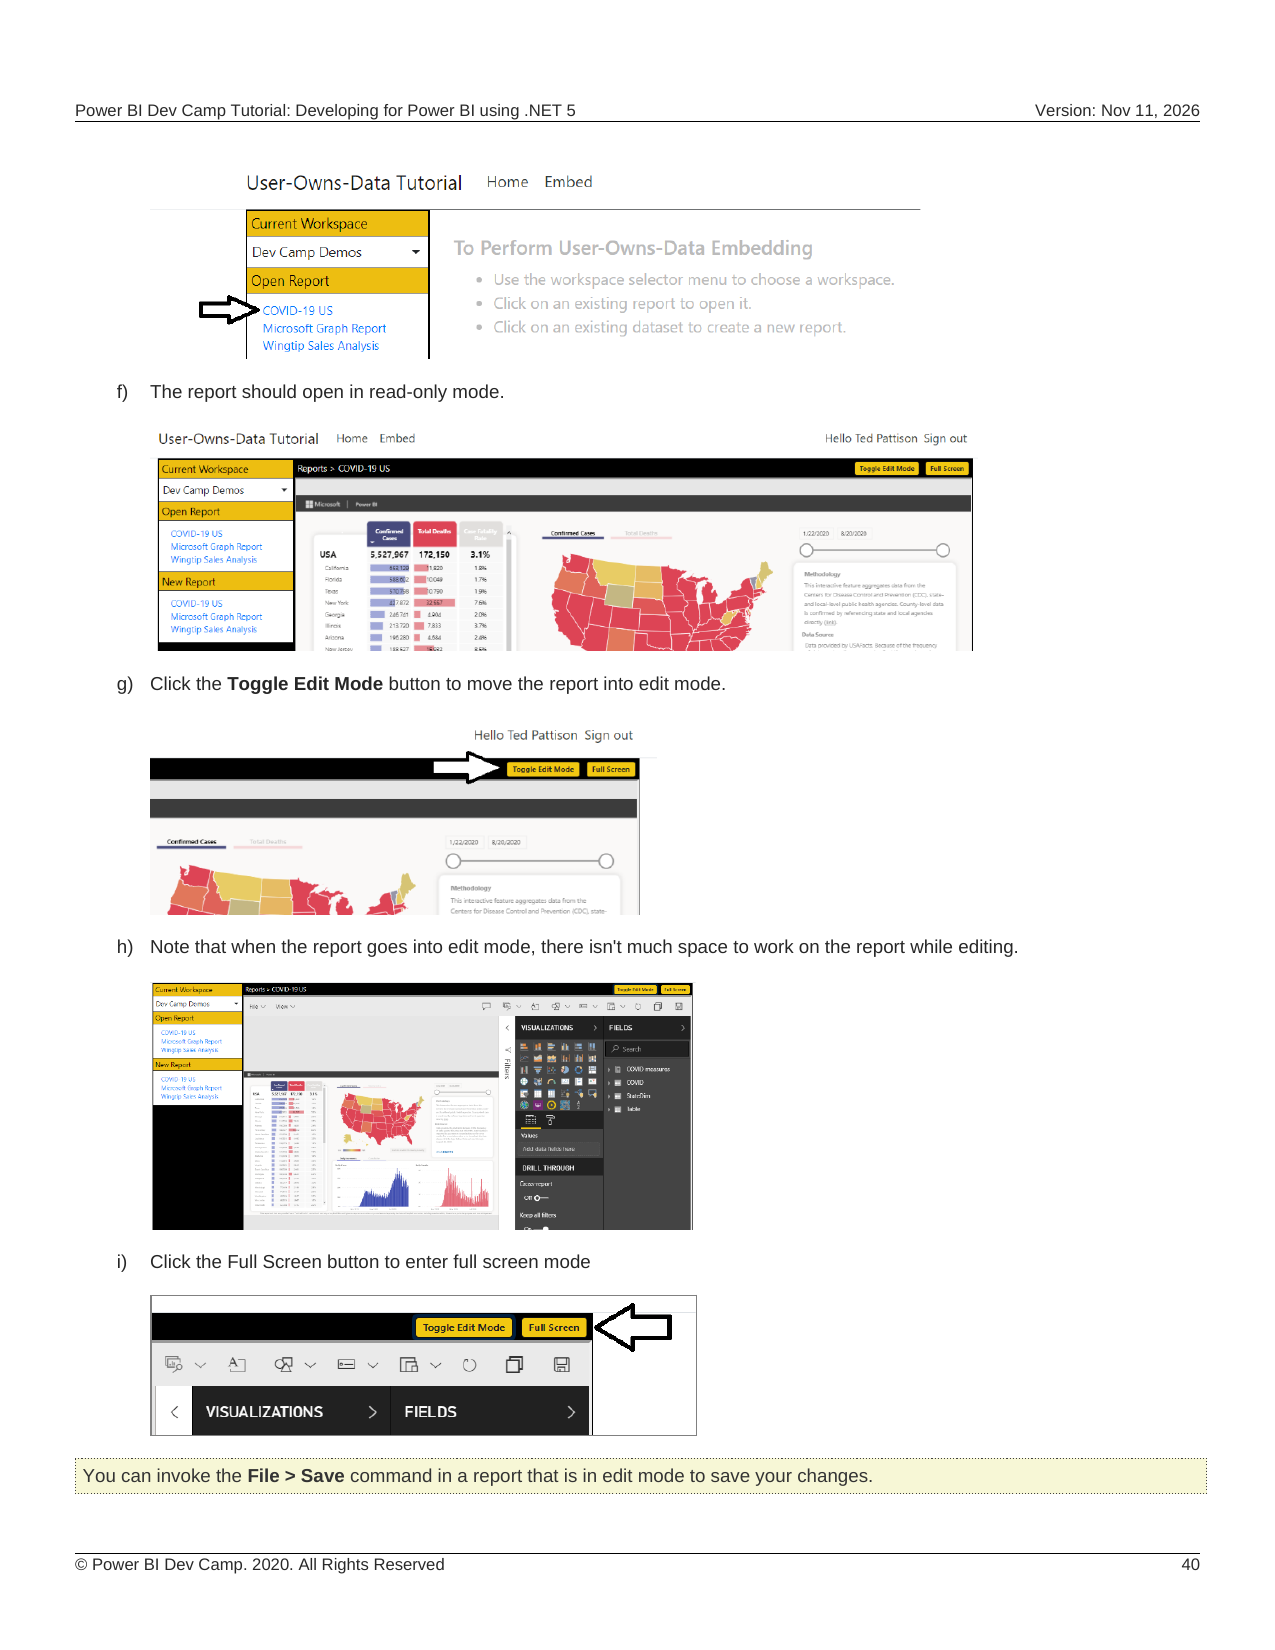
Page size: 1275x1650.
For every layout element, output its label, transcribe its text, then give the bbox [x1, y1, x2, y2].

picture [150, 156, 921, 359]
picture [150, 979, 696, 1230]
picture [150, 716, 657, 915]
text You can invoke the File > Save command in a report that is in edit mode to save your changes. [75, 1458, 1207, 1494]
text Click the Toggle Edit Mode button to move the report into edit mode. [117, 673, 1200, 694]
picture [150, 423, 978, 651]
text The report should open in read-only mode. [117, 380, 1200, 402]
text Note that when the report goes into edit mode, there isn't much space to work on the report while editing. [117, 936, 1200, 958]
picture [152, 1296, 696, 1435]
text Click the Full Screen button to enter full screen mode [117, 1251, 1200, 1273]
